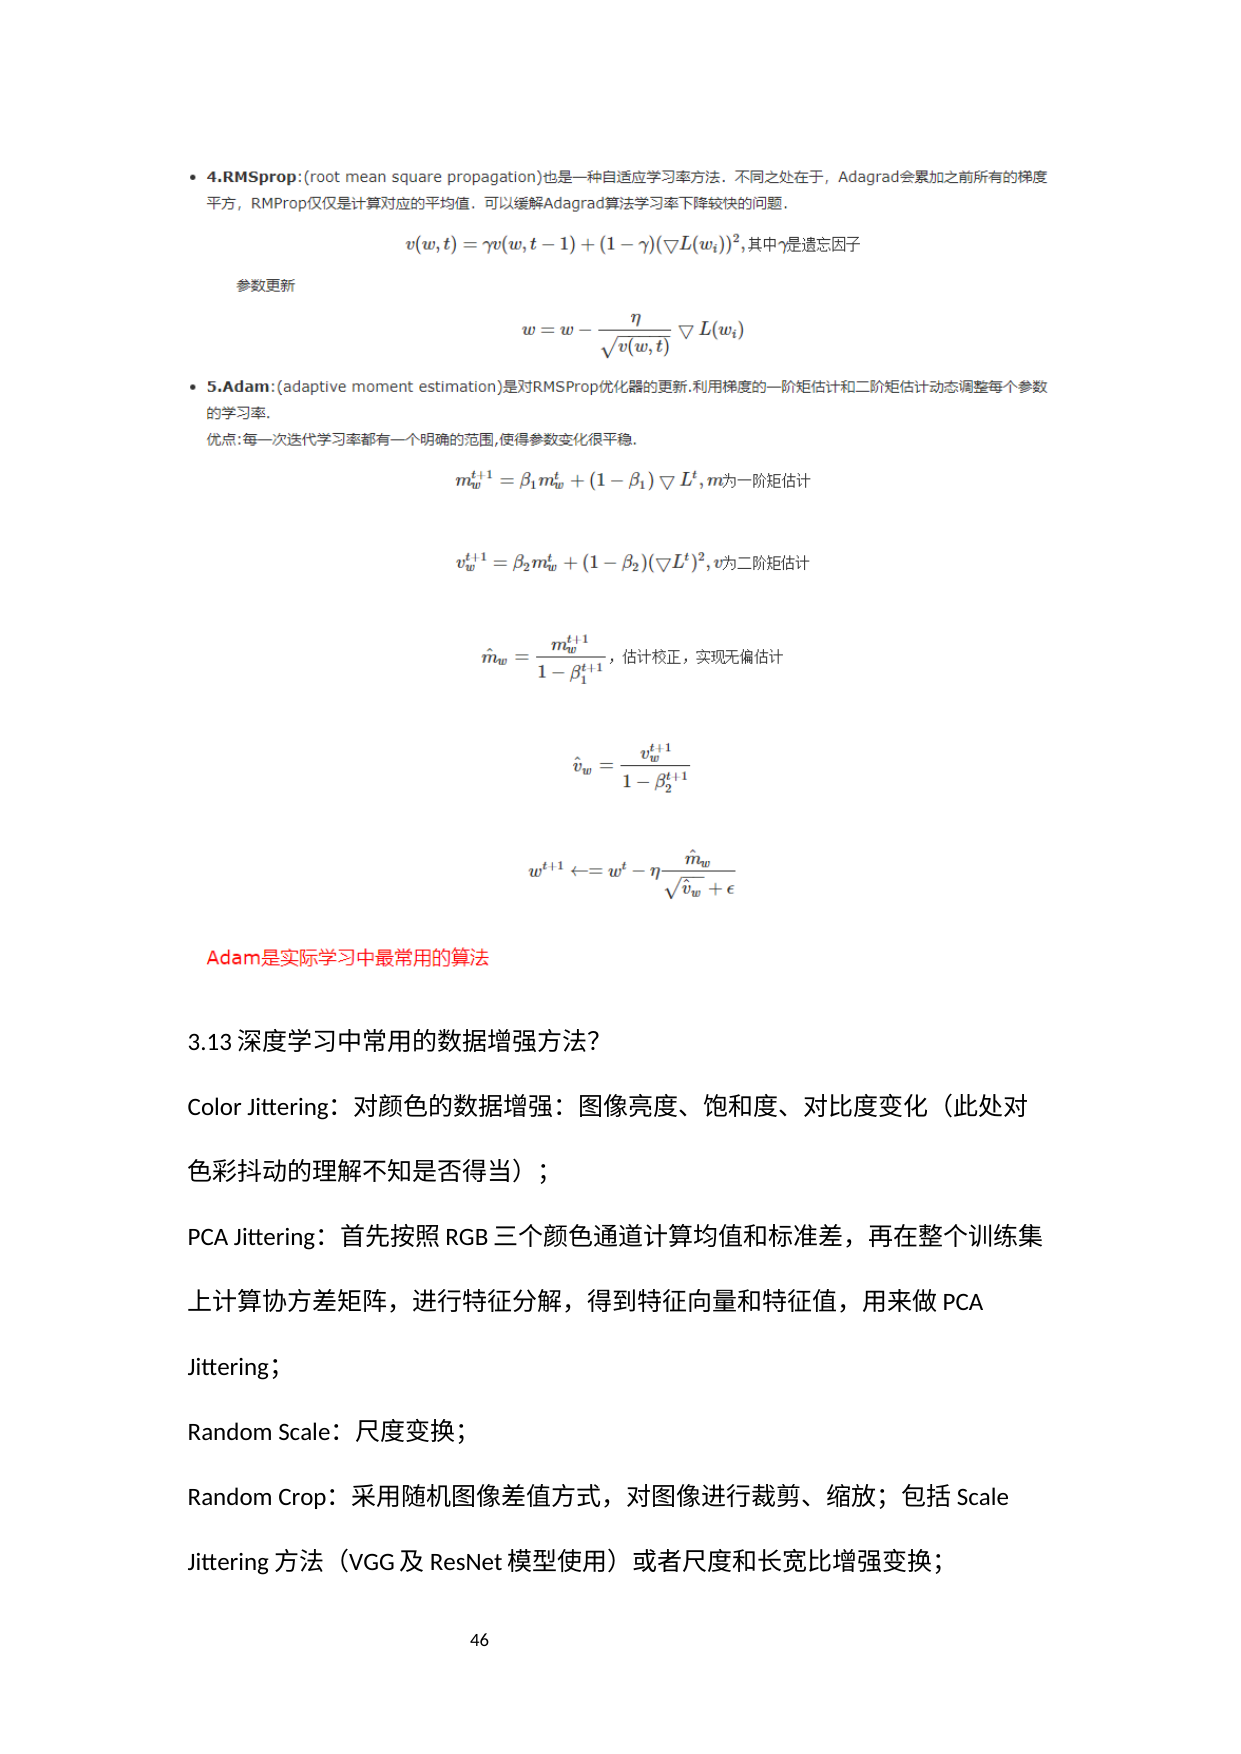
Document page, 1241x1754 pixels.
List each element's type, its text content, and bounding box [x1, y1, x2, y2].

text Random Scale：尺度变换； [187, 1397, 1053, 1462]
text Random Crop：采用随机图像差值方式，对图像进行裁剪、缩放；包括Scale Jittering方法（VGG及ResNet模型使用）或者尺度和长宽比增强变换； [187, 1462, 1053, 1592]
text 3.13 深度学习中常用的数据增强方法？ [187, 1007, 1053, 1072]
text PCA Jittering：首先按照RGB三个颜色通道计算均值和标准差，再在整个训练集上计算协方差矩阵，进行特征分解，得到特征向量和特征值，用来做PCA Jittering； [187, 1202, 1053, 1397]
picture [187, 162, 1053, 977]
text Color Jittering：对颜色的数据增强：图像亮度、饱和度、对比度变化（此处对色彩抖动的理解不知是否得当）； [187, 1072, 1053, 1202]
